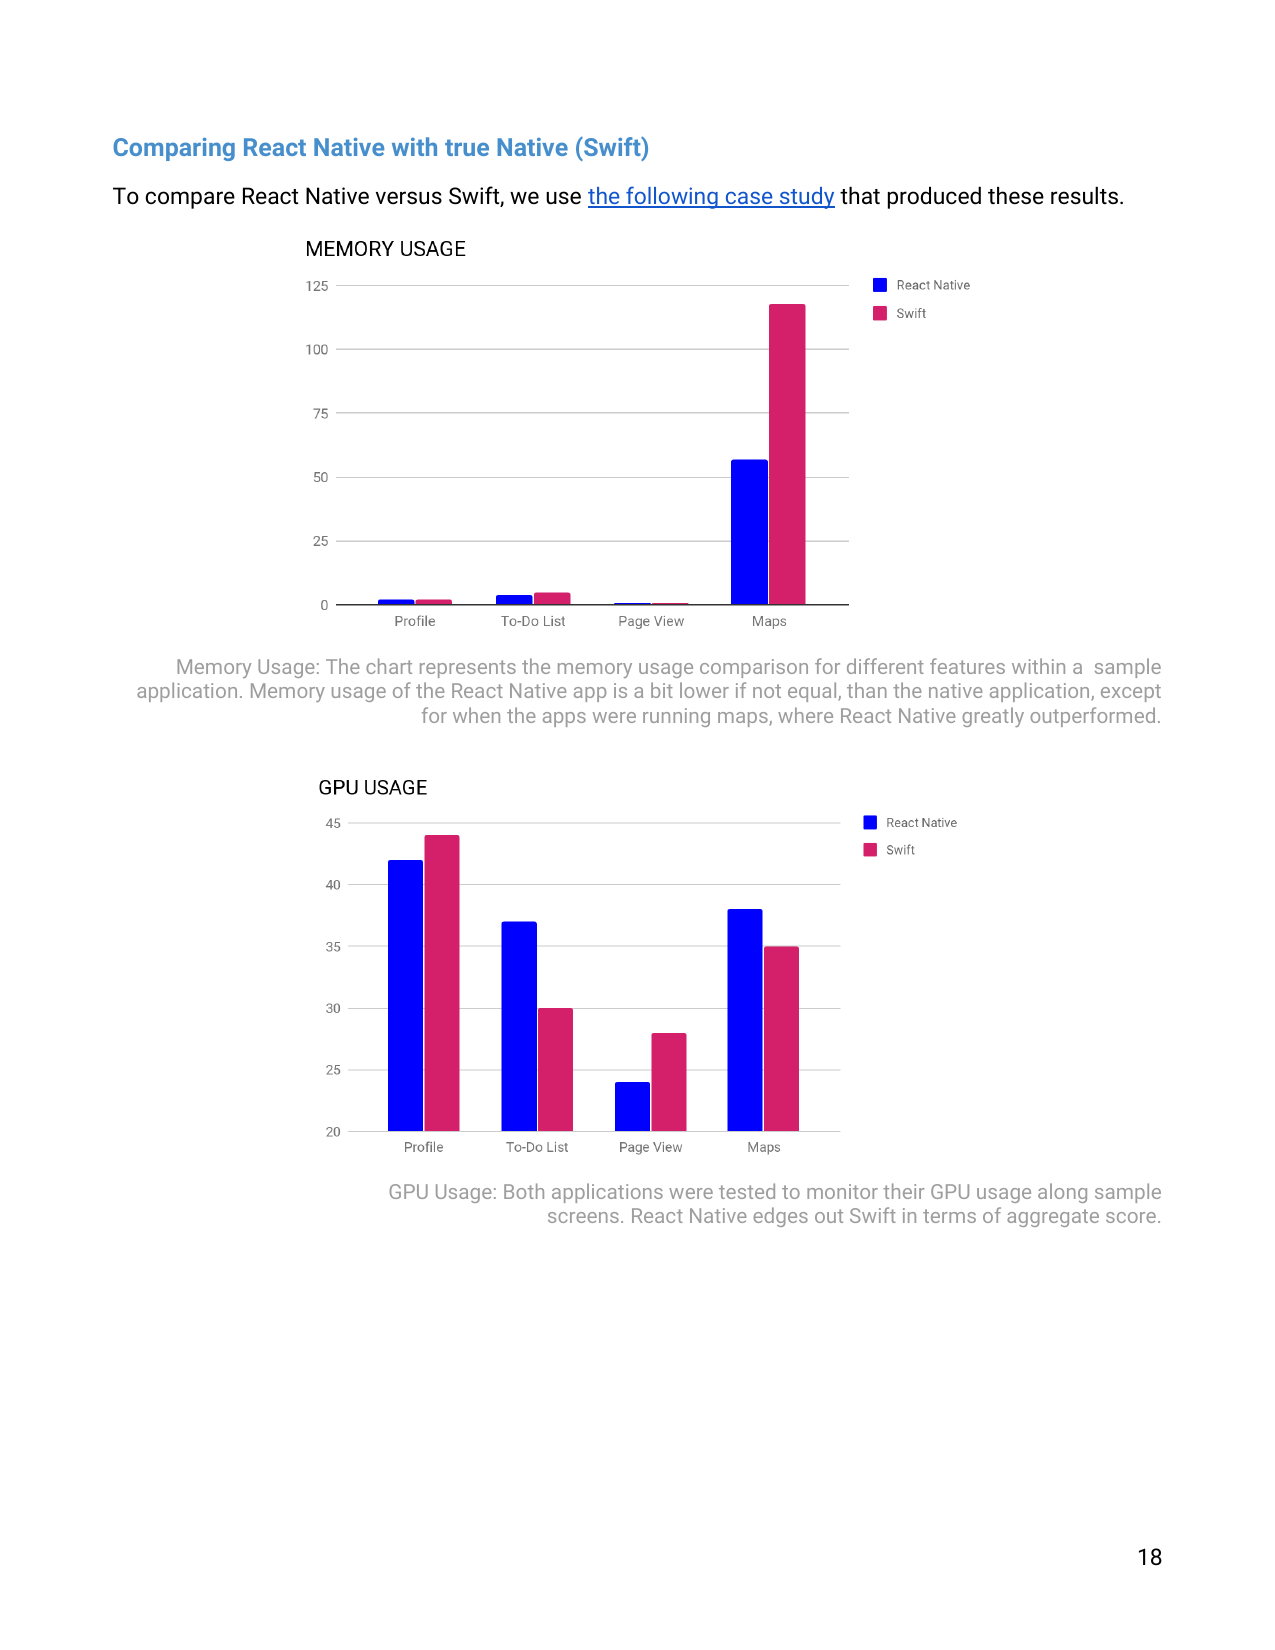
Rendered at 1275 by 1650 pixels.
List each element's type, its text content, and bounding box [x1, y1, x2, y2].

text GPU Usage: Both applications were tested to monitor their GPU usage along sample screens. React Native edges out Swift in terms of aggregate score. [262, 1180, 1162, 1229]
subtitle Comparing React Native with true Native (Swift) [112, 133, 1162, 163]
text Memory Usage: The chart represents the memory usage comparison for different features within a sample application. Memory usage of the React Native app is a bit lower if not equal, than the native application, except for when the apps were running maps, where React Native greatly outperformed. [112, 655, 1162, 728]
picture [283, 214, 992, 651]
text To compare React Native versus Swift, we use the following case study that produced these results. [112, 183, 1162, 210]
picture [297, 755, 978, 1176]
